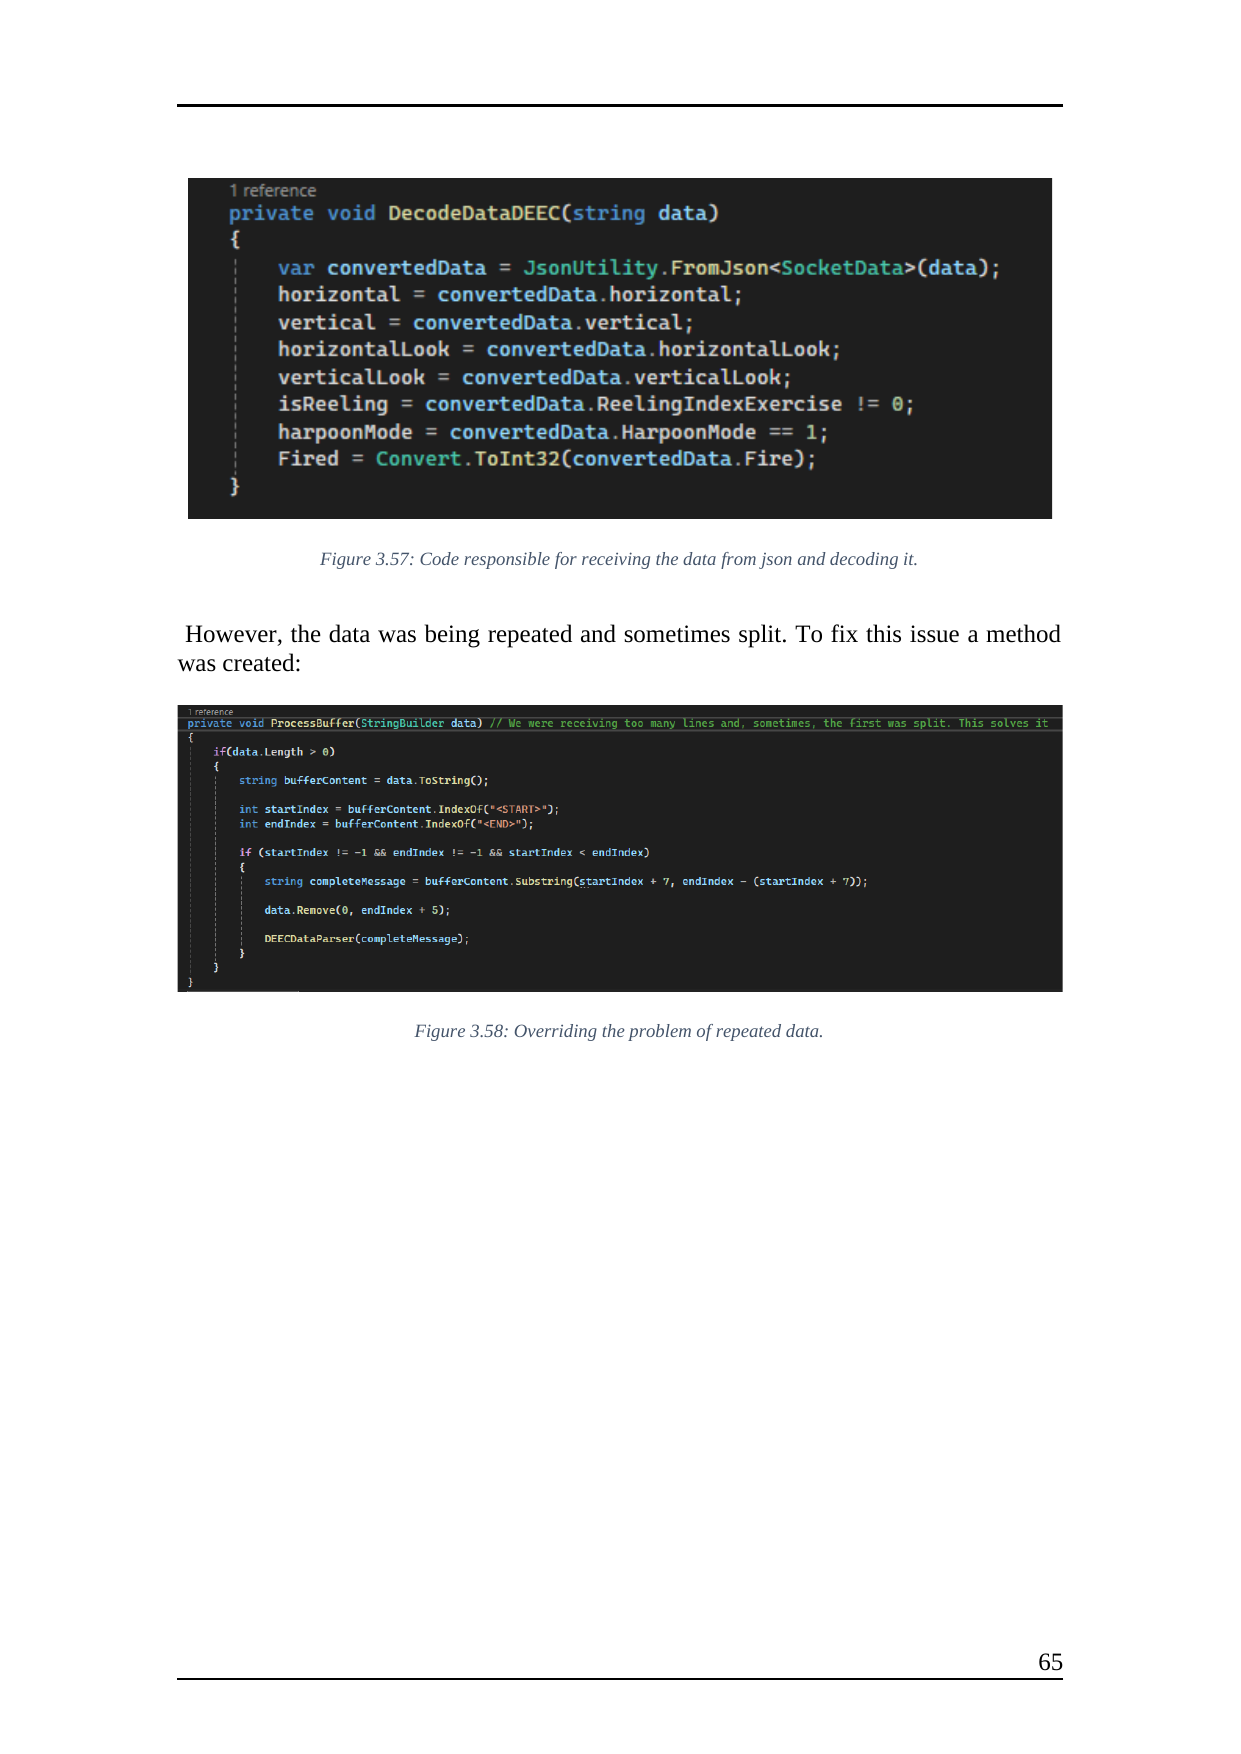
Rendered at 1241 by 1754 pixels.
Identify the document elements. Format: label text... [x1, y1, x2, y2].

picture [188, 178, 1053, 519]
text However, the data was being repeated and sometimes split. To fix this issue a method was created: [177, 619, 1063, 676]
picture [177, 705, 1063, 992]
